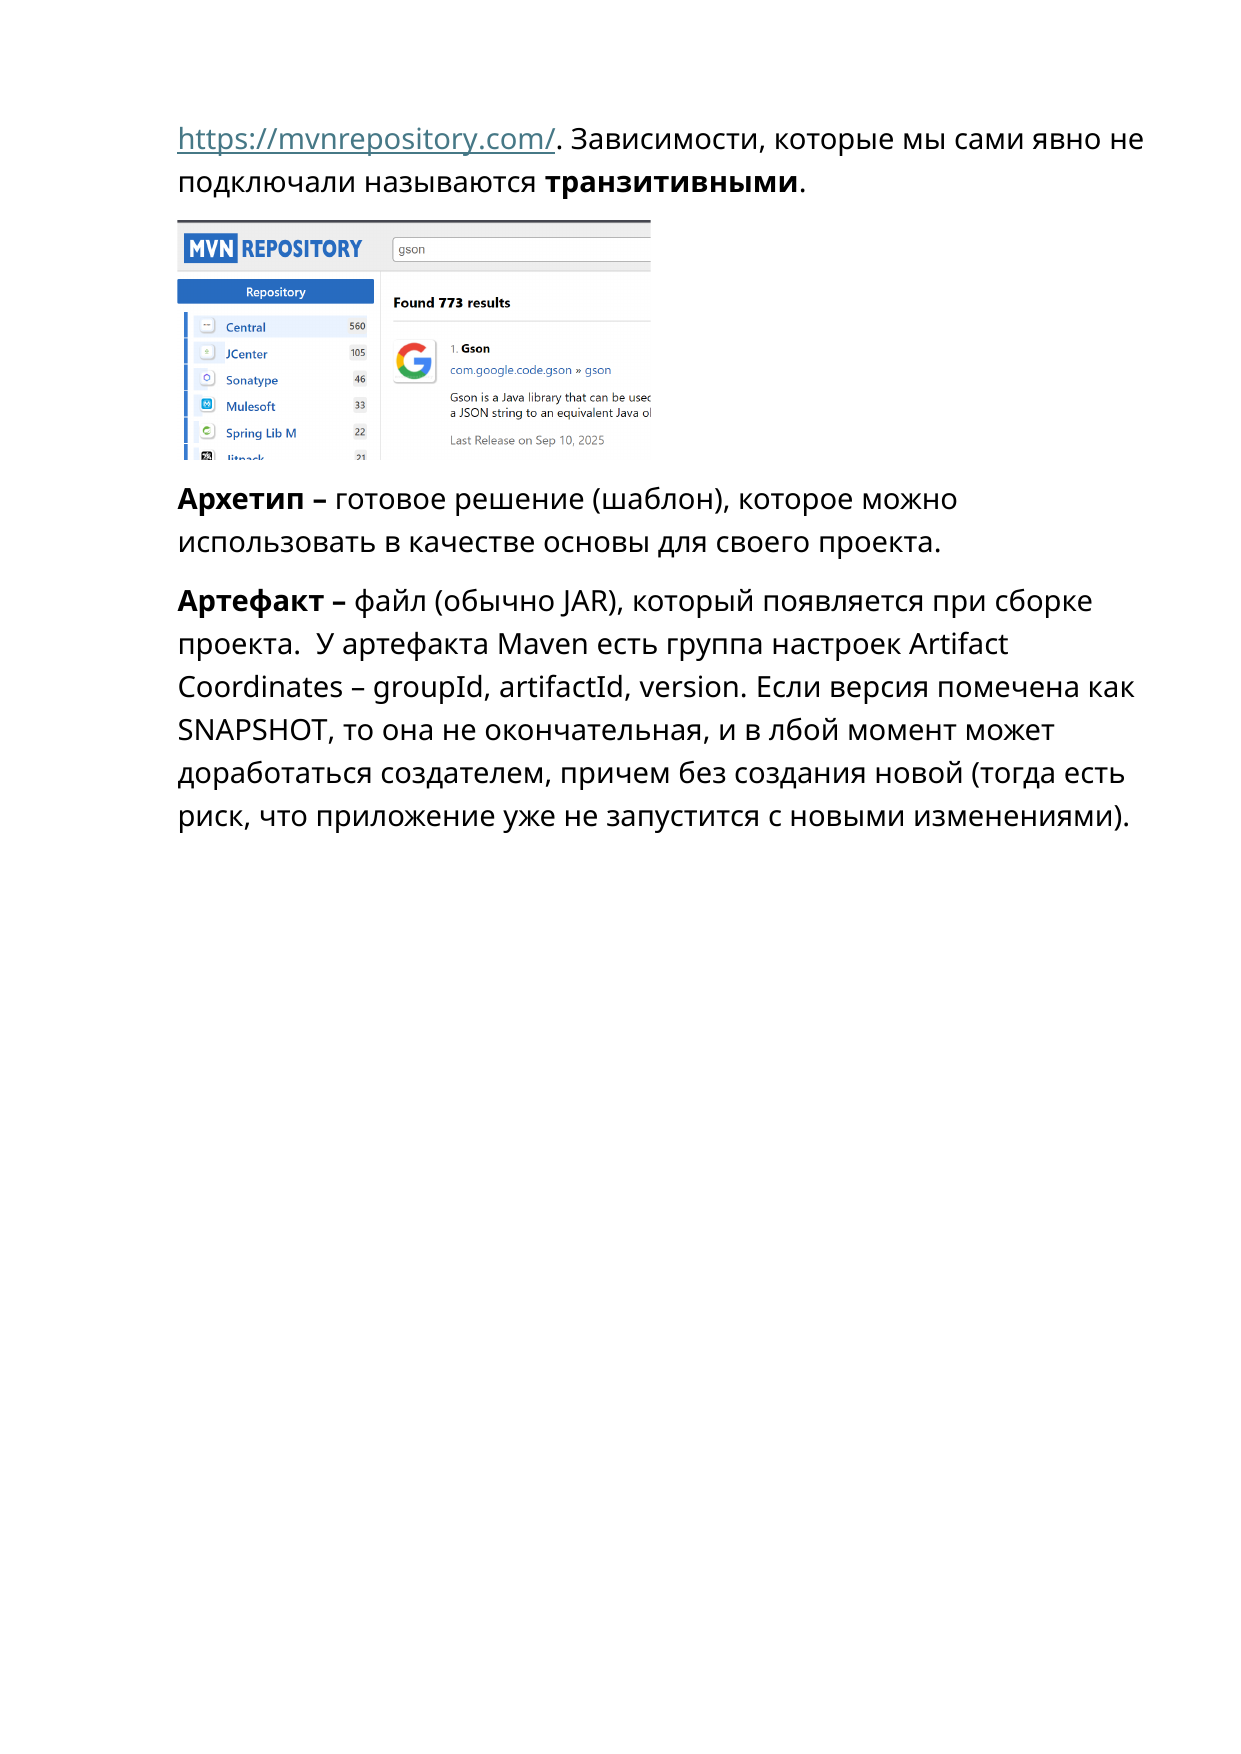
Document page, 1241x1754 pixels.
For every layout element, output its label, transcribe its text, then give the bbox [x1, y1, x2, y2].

text Артефакт – файл (обычно JAR), который появляется при сборке проекта. У артефакта Maven есть группа настроек Artifact Coordinates – groupId, artifactId, version. Если версия помечена как SNAPSHOT, то она не окончательная, и в лбой момент может доработаться создателем, причем без создания новой (тогда есть риск, что приложение уже не запустится с новыми изменениями). [177, 581, 1152, 834]
text Архетип – готовое решение (шаблон), которое можно использовать в качестве основы для своего проекта. [177, 478, 1152, 561]
picture [177, 220, 651, 460]
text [177, 118, 1152, 201]
